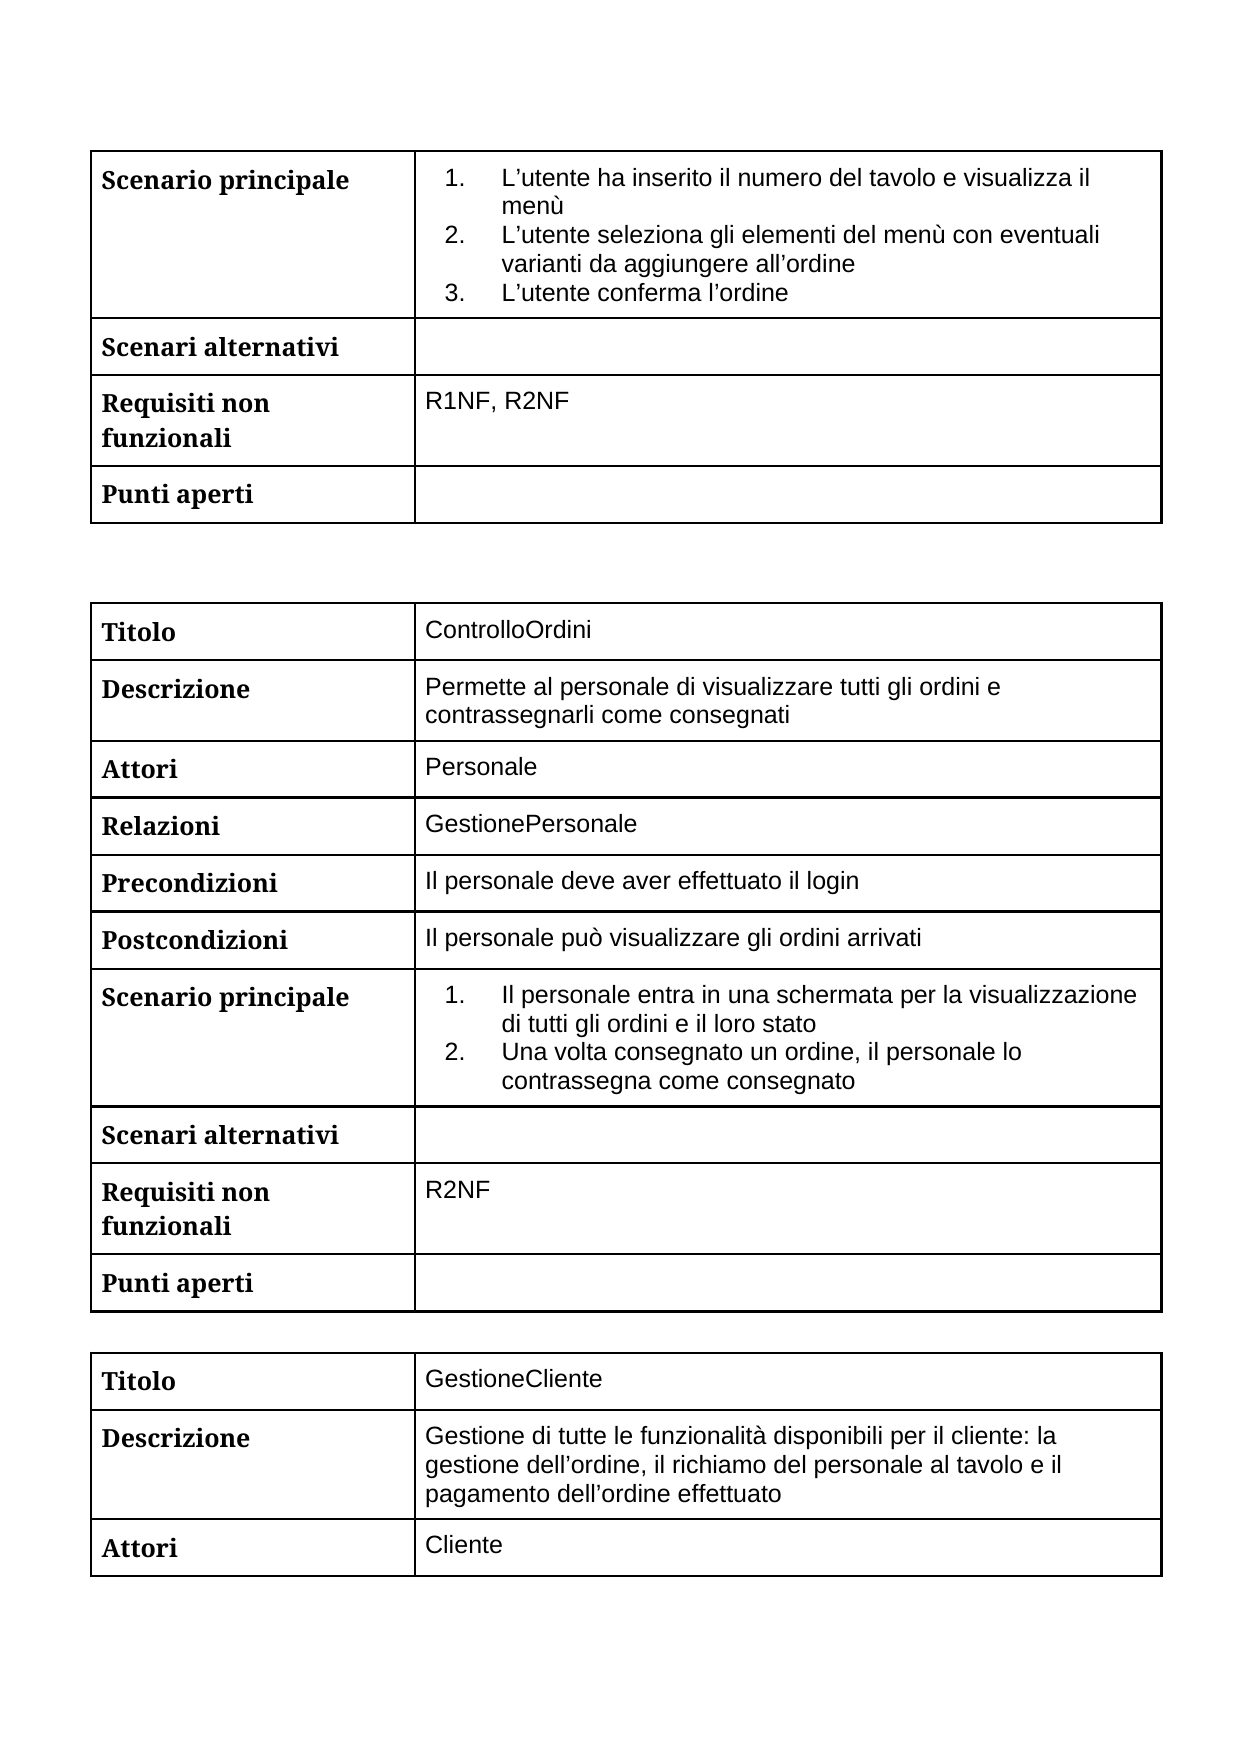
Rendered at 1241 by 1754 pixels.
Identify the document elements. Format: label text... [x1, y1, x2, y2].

table_cell Attori [92, 742, 414, 796]
table_cell Scenario principale [92, 152, 414, 317]
table_cell Postcondizioni [92, 913, 414, 967]
table_cell Punti aperti [92, 1255, 414, 1310]
table_cell [416, 319, 1160, 374]
table_cell Il personale deve aver effettuato il login [416, 856, 1160, 910]
table_cell Punti aperti [92, 467, 414, 522]
table_cell GestionePersonale [416, 799, 1160, 853]
table_cell Attori [92, 1520, 414, 1575]
table_header ControlloOrdini [416, 604, 1160, 659]
table_cell Precondizioni [92, 856, 414, 910]
table_header Titolo [92, 1354, 414, 1408]
table_cell Scenario principale [92, 970, 414, 1105]
table_cell Descrizione [92, 661, 414, 739]
table_cell Personale [416, 742, 1160, 796]
table_cell R1NF, R2NF [416, 376, 1160, 465]
table_header Titolo [92, 604, 414, 659]
table_cell Scenari alternativi [92, 319, 414, 374]
table_cell Cliente [416, 1520, 1160, 1575]
table_cell [416, 467, 1160, 522]
table_cell L’utente ha inserito il numero del tavolo e visualizza il menù L’utente seleziona gli elementi del menù con eventuali varianti da aggiungere all’ordine L’utente conferma l’ordine [416, 152, 1160, 317]
table_header GestioneCliente [416, 1354, 1160, 1408]
table_cell Gestione di tutte le funzionalità disponibili per il cliente: la gestione dell’ordine, il richiamo del personale al tavolo e il pagamento dell’ordine effettuato [416, 1411, 1160, 1518]
table_cell Requisiti non funzionali [92, 376, 414, 465]
table_cell [416, 1108, 1160, 1162]
table_cell Permette al personale di visualizzare tutti gli ordini e contrassegnarli come consegnati [416, 661, 1160, 739]
table_cell Scenari alternativi [92, 1108, 414, 1162]
table_cell Il personale entra in una schermata per la visualizzazione di tutti gli ordini e il loro stato Una volta consegnato un ordine, il personale lo contrassegna come consegnato [416, 970, 1160, 1105]
table_cell Relazioni [92, 799, 414, 853]
table_cell Il personale può visualizzare gli ordini arrivati [416, 913, 1160, 967]
table_cell [416, 1255, 1160, 1310]
table_cell Requisiti non funzionali [92, 1164, 414, 1253]
table_cell Descrizione [92, 1411, 414, 1518]
table_cell R2NF [416, 1164, 1160, 1253]
